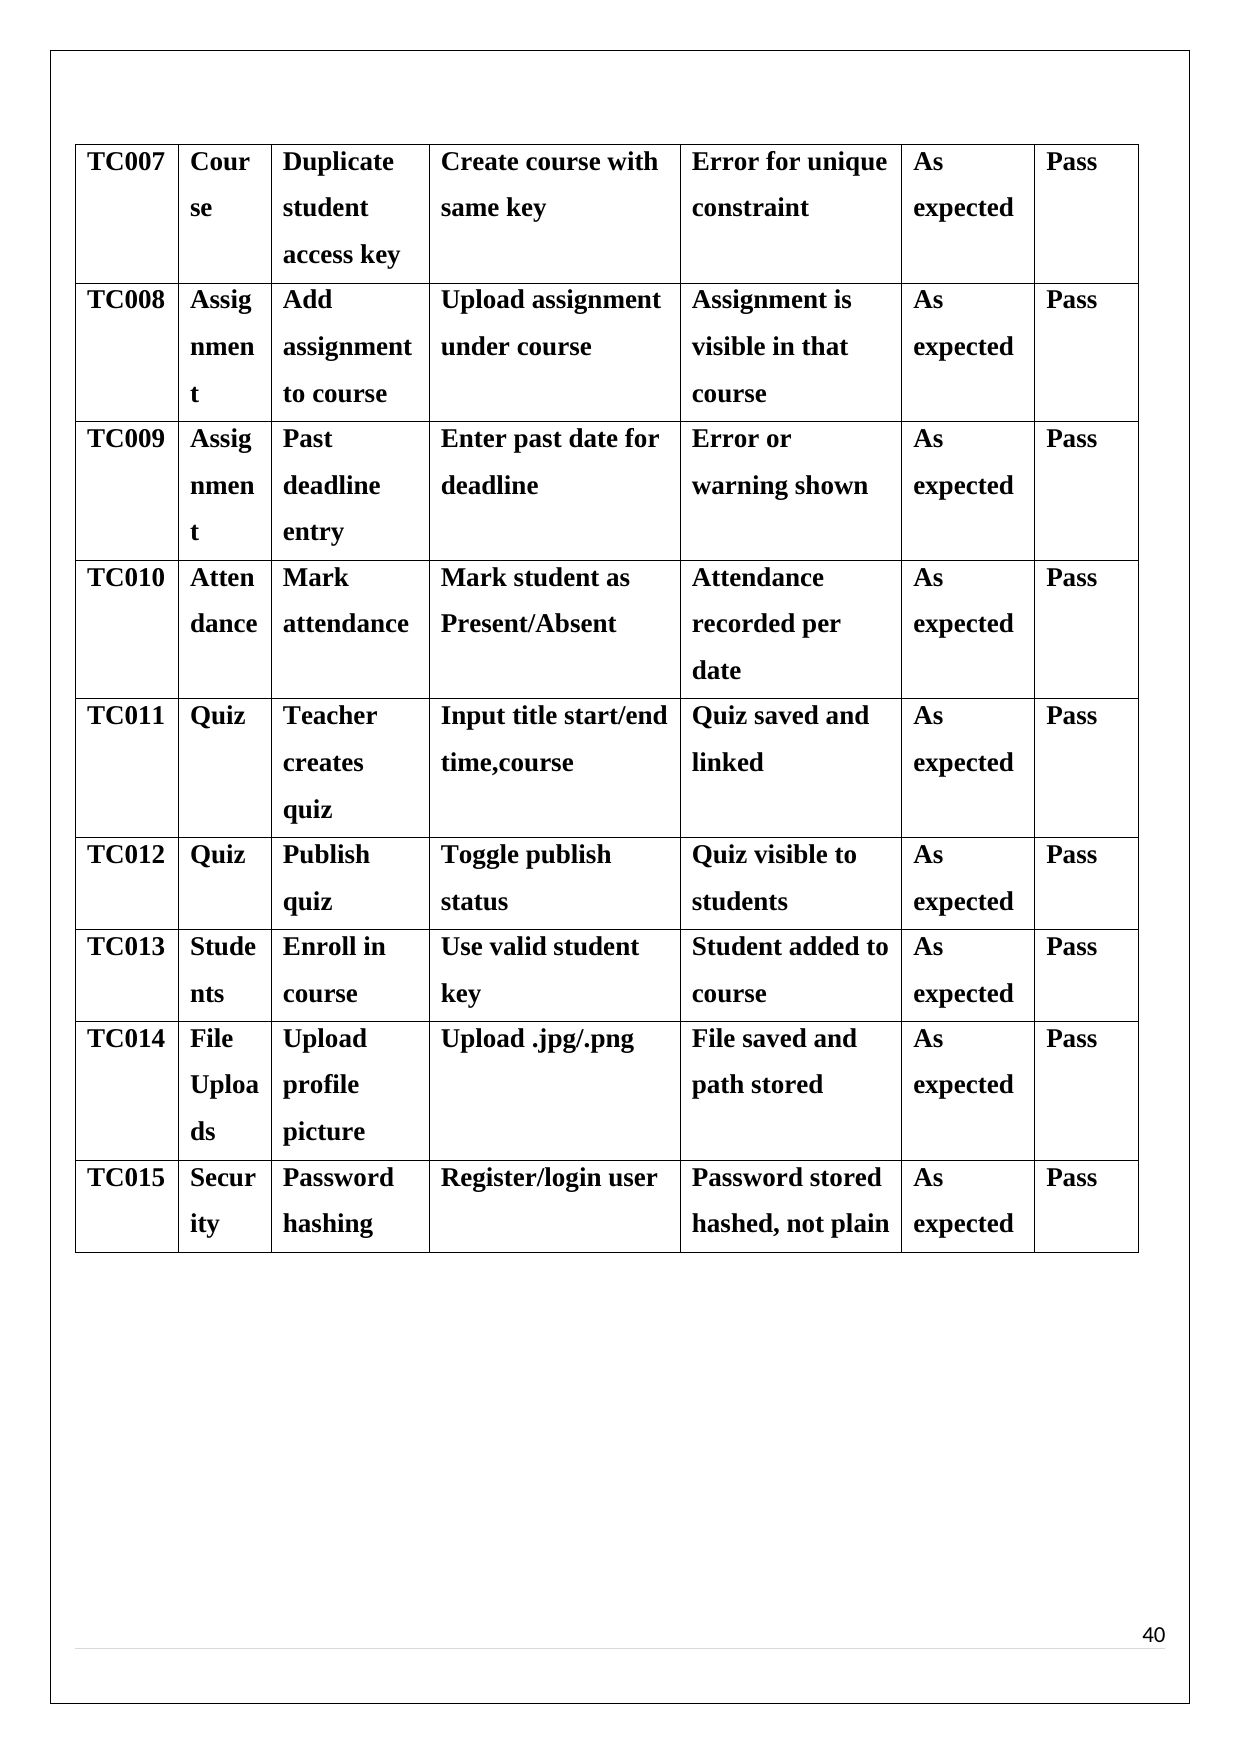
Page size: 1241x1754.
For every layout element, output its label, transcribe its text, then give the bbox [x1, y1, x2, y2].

table_cell As expected [902, 145, 1034, 282]
table_cell Past deadline entry [272, 422, 429, 560]
table_cell Students [179, 930, 271, 1021]
table_cell As expected [902, 930, 1034, 1021]
table_cell Pass [1035, 1022, 1138, 1159]
table_cell Mark student as Present/Absent [430, 561, 680, 698]
table_cell Upload profile picture [272, 1022, 429, 1159]
table_cell TC014 [76, 1022, 178, 1159]
table_cell Use valid student key [430, 930, 680, 1021]
table_cell Mark attendance [272, 561, 429, 698]
table_cell As expected [902, 1022, 1034, 1159]
table_cell Upload assignment under course [430, 284, 680, 421]
table_cell Pass [1035, 930, 1138, 1021]
table_cell Enroll in course [272, 930, 429, 1021]
table_cell File Uploads [179, 1022, 271, 1159]
table_cell Publish quiz [272, 838, 429, 929]
table_cell Quiz visible to students [681, 838, 901, 929]
table_cell TC015 [76, 1161, 178, 1252]
table_cell Security [179, 1161, 271, 1252]
table_cell Password stored hashed, not plain [681, 1161, 901, 1252]
table_cell As expected [902, 699, 1034, 837]
table_cell TC007 [76, 145, 178, 282]
table_cell Attendance [179, 561, 271, 698]
table_cell Pass [1035, 699, 1138, 837]
table_cell Input title start/end time,course [430, 699, 680, 837]
table_cell TC010 [76, 561, 178, 698]
table_cell Attendance recorded per date [681, 561, 901, 698]
table_cell TC011 [76, 699, 178, 837]
table_cell Error for unique constraint [681, 145, 901, 282]
table_cell Register/login user [430, 1161, 680, 1252]
table_cell TC008 [76, 284, 178, 421]
table_cell Course [179, 145, 271, 282]
table_cell As expected [902, 561, 1034, 698]
table_cell Create course with same key [430, 145, 680, 282]
table_cell Duplicate student access key [272, 145, 429, 282]
table_cell As expected [902, 284, 1034, 421]
table_cell File saved and path stored [681, 1022, 901, 1159]
table_cell Pass [1035, 422, 1138, 560]
table_cell Enter past date for deadline [430, 422, 680, 560]
table_cell Add assignment to course [272, 284, 429, 421]
table_cell Pass [1035, 838, 1138, 929]
table_cell TC009 [76, 422, 178, 560]
table_cell Teacher creates quiz [272, 699, 429, 837]
table_cell Password hashing [272, 1161, 429, 1252]
table_cell Pass [1035, 561, 1138, 698]
table_cell As expected [902, 838, 1034, 929]
table_cell Pass [1035, 1161, 1138, 1252]
table_cell Pass [1035, 145, 1138, 282]
table_cell Quiz [179, 838, 271, 929]
table_cell TC012 [76, 838, 178, 929]
table_cell As expected [902, 1161, 1034, 1252]
table_cell As expected [902, 422, 1034, 560]
table_cell Assignment [179, 422, 271, 560]
table_cell Assignment [179, 284, 271, 421]
table_cell Pass [1035, 284, 1138, 421]
table_cell Toggle publish status [430, 838, 680, 929]
table_cell Student added to course [681, 930, 901, 1021]
table_cell TC013 [76, 930, 178, 1021]
table_cell Assignment is visible in that course [681, 284, 901, 421]
table_cell Error or warning shown [681, 422, 901, 560]
table_cell Upload .jpg/.png [430, 1022, 680, 1159]
table_cell Quiz [179, 699, 271, 837]
table_cell Quiz saved and linked [681, 699, 901, 837]
